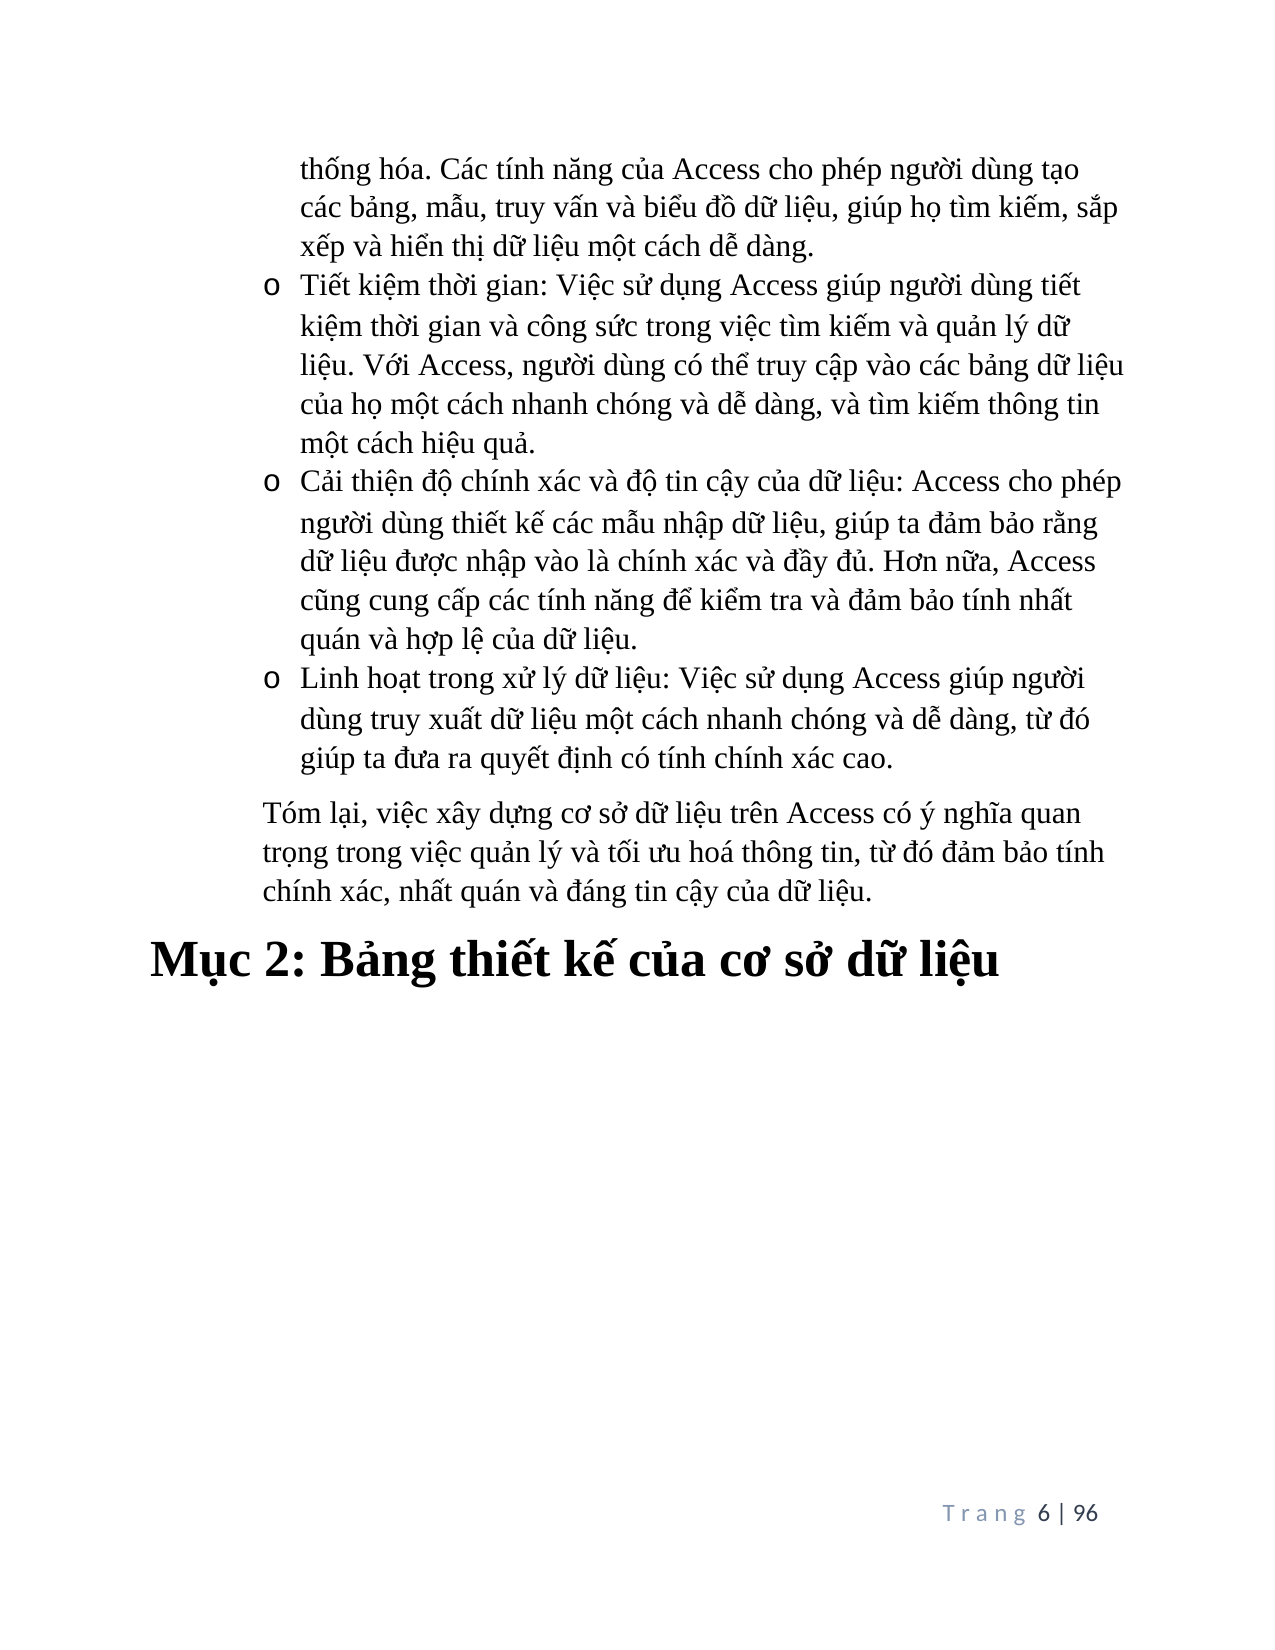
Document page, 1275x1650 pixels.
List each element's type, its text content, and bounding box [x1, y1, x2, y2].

text Tóm lại, việc xây dựng cơ sở dữ liệu trên Access có ý nghĩa quan trọng trong việc quản lý và tối ưu hoá thông tin, từ đó đảm bảo tính chính xác, nhất quán và đáng tin cậy của dữ liệu. [262, 794, 1125, 908]
list Cải thiện độ chính xác và độ tin cậy của dữ liệu: Access cho phép người dùng thiết kế các mẫu nhập dữ liệu, giúp ta đảm bảo rằng dữ liệu được nhập vào là chính xác và đầy đủ. Hơn nữa, Access cũng cung cấp các tính năng để kiểm tra và đảm bảo tính nhất quán và hợp lệ của dữ liệu. [262, 463, 1125, 656]
list Tiết kiệm thời gian: Việc sử dụng Access giúp người dùng tiết kiệm thời gian và công sức trong việc tìm kiếm và quản lý dữ liệu. Với Access, người dùng có thể truy cập vào các bảng dữ liệu của họ một cách nhanh chóng và dễ dàng, và tìm kiếm thông tin một cách hiệu quả. [262, 266, 1125, 460]
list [262, 150, 1125, 263]
text Mục 2: Bảng thiết kế của cơ sở dữ liệu [150, 927, 1125, 987]
list Linh hoạt trong xử lý dữ liệu: Việc sử dụng Access giúp người dùng truy xuất dữ liệu một cách nhanh chóng và dễ dàng, từ đó giúp ta đưa ra quyết định có tính chính xác cao. [262, 659, 1125, 775]
